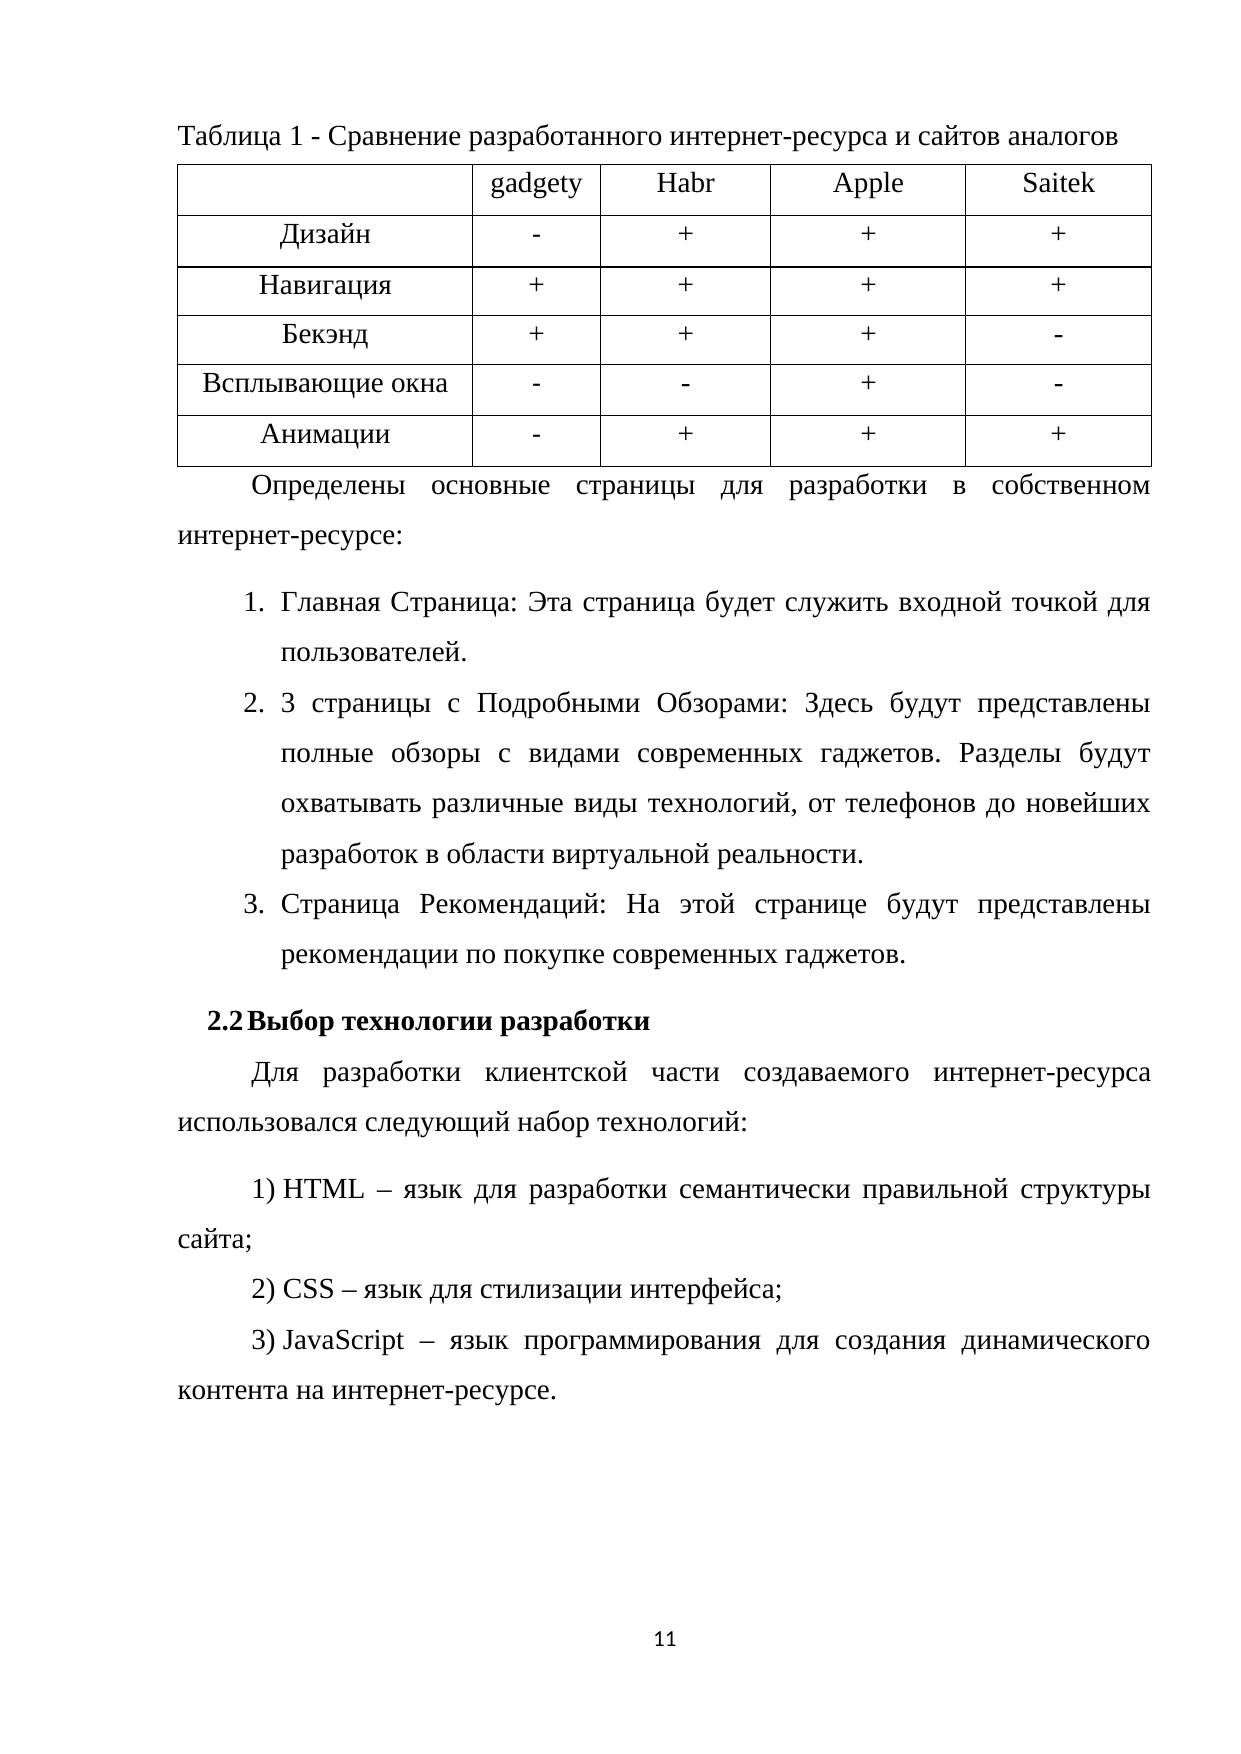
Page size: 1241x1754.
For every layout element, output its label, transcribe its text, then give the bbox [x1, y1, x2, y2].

list Выбор технологии разработки [207, 1003, 1152, 1037]
table_cell Бекэнд [178, 316, 472, 364]
table_cell Навигация [178, 268, 472, 315]
table_header Apple [771, 165, 965, 215]
text Определены основные страницы для разработки в собственном интернет-ресурсе: [177, 467, 1152, 551]
list CSS – язык для стилизации интерфейса; [177, 1272, 1152, 1305]
table_cell + [771, 268, 965, 315]
table_cell + [966, 216, 1151, 266]
table_cell + [473, 316, 600, 364]
table_cell + [771, 365, 965, 415]
table_cell - [473, 216, 600, 266]
table_cell Всплывающие окна [178, 365, 472, 415]
table_header Saitek [966, 165, 1151, 215]
table_cell - [473, 365, 600, 415]
table_cell + [966, 268, 1151, 315]
list JavaScript – язык программирования для создания динамического контента на интернет-ресурсе. [177, 1322, 1152, 1406]
table_cell - [966, 365, 1151, 415]
list Страница Рекомендаций: На этой странице будут представлены рекомендации по покупке современных гаджетов. [243, 886, 1152, 970]
table_cell + [771, 416, 965, 466]
text Для разработки клиентской части создаваемого интернет-ресурса использовался следующий набор технологий: [177, 1054, 1152, 1138]
text Таблица 1 - Сравнение разработанного интернет-ресурса и сайтов аналогов [177, 118, 1152, 152]
list 3 страницы с Подробными Обзорами: Здесь будут представлены полные обзоры с видами современных гаджетов. Разделы будут охватывать различные виды технологий, от телефонов до новейших разработок в области виртуальной реальности. [243, 685, 1152, 869]
list HTML – язык для разработки семантически правильной структуры сайта; [177, 1171, 1152, 1255]
table_cell + [601, 416, 770, 466]
table_cell + [771, 216, 965, 266]
table_cell + [601, 316, 770, 364]
table_cell Анимации [178, 416, 472, 466]
table_cell - [966, 316, 1151, 364]
list Главная Страница: Эта страница будет служить входной точкой для пользователей. [243, 584, 1152, 668]
table_header [178, 165, 472, 215]
table_header gadgety [473, 165, 600, 215]
table_cell + [601, 216, 770, 266]
table_cell + [966, 416, 1151, 466]
table_cell - [601, 365, 770, 415]
table_cell + [473, 268, 600, 315]
table_cell Дизайн [178, 216, 472, 266]
table_cell - [473, 416, 600, 466]
table_cell + [771, 316, 965, 364]
table_cell + [601, 268, 770, 315]
table_header Habr [601, 165, 770, 215]
